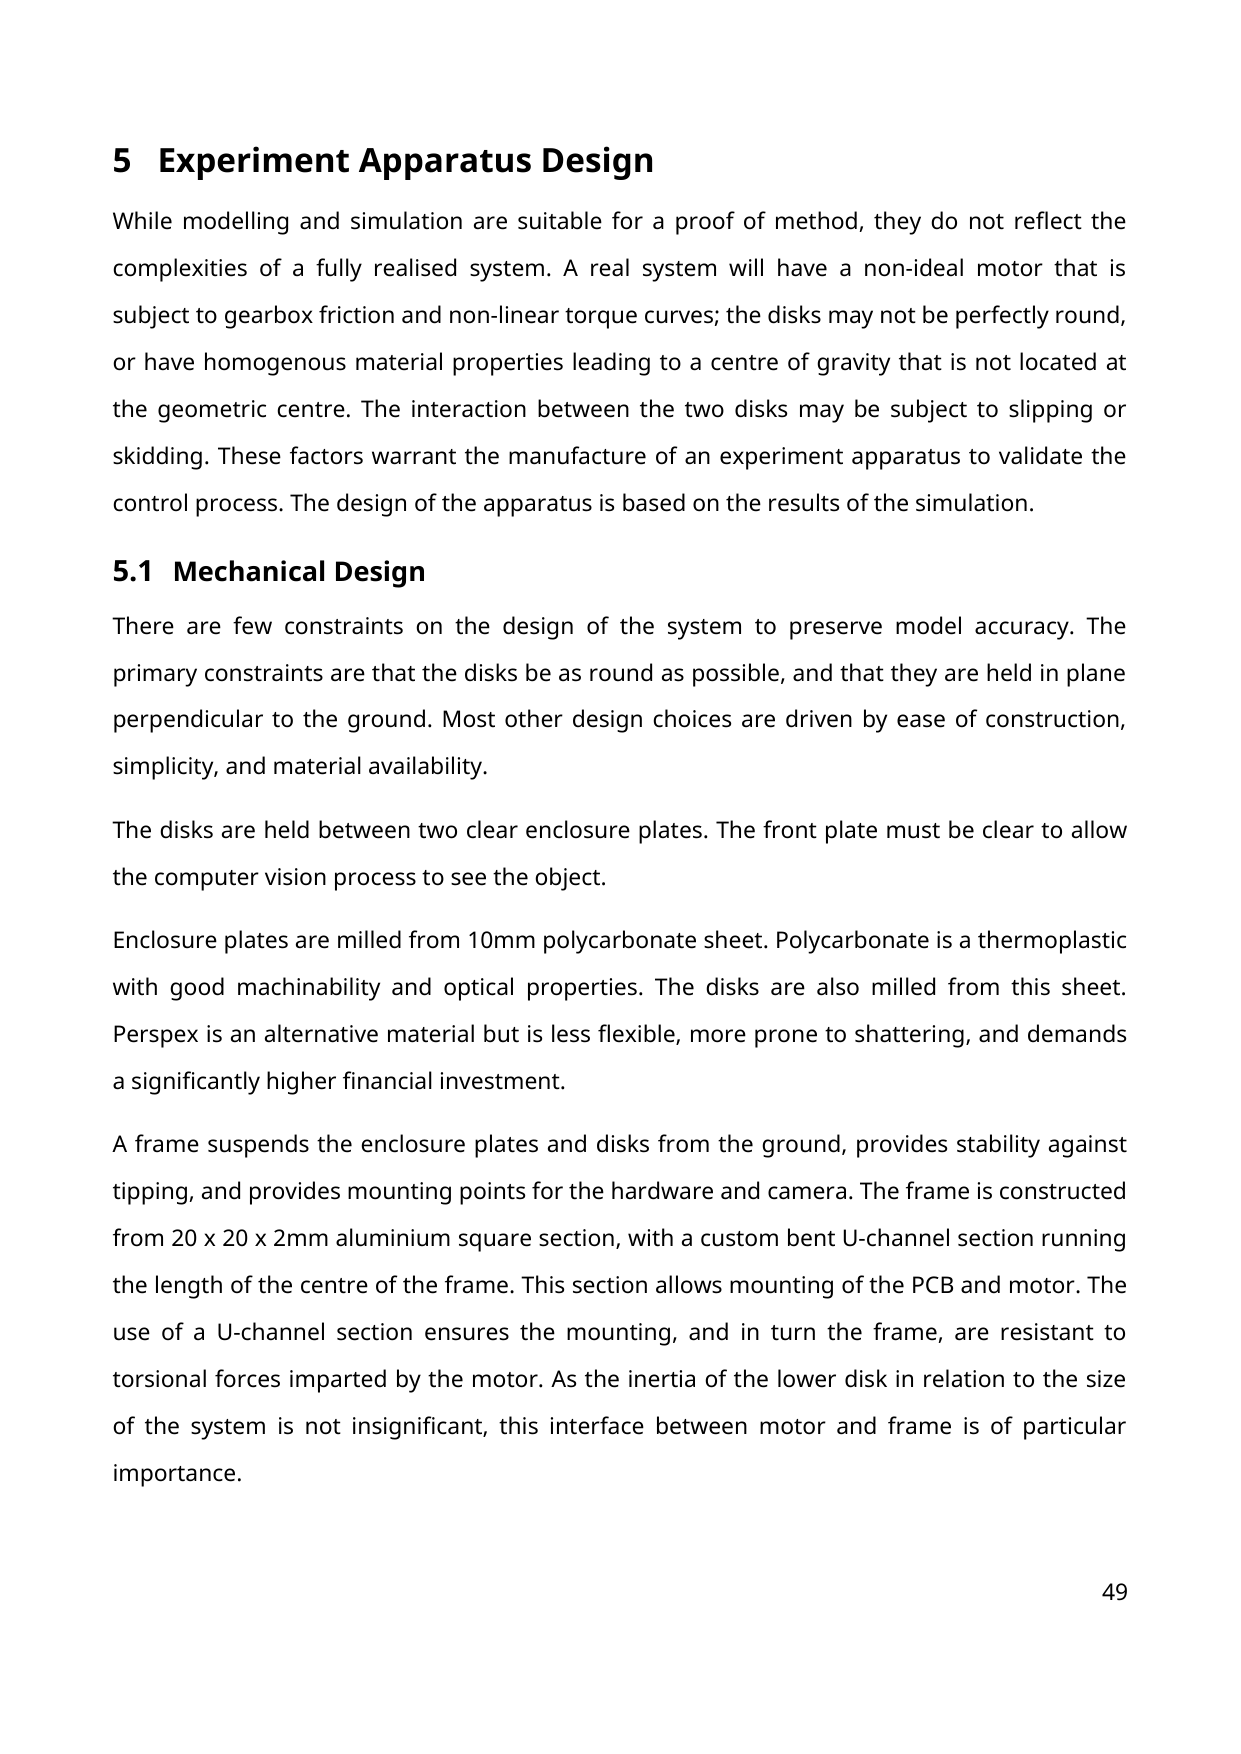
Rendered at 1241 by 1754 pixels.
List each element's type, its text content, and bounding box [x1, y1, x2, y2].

text A frame suspends the enclosure plates and disks from the ground, provides stability against tipping, and provides mounting points for the hardware and camera. The frame is constructed from 20 x 20 x 2mm aluminium square section, with a custom bent U-channel section running the length of the centre of the frame. This section allows mounting of the PCB and motor. The use of a U-channel section ensures the mounting, and in turn the frame, are resistant to torsional forces imparted by the motor. As the inertia of the lower disk in relation to the size of the system is not insignificant, this interface between motor and frame is of particular importance. [112, 1128, 1128, 1488]
text There are few constraints on the design of the system to preserve model accuracy. The primary constraints are that the disks be as round as possible, and that they are held in plane perpendicular to the ground. Most other design choices are driven by ease of construction, simplicity, and material availability. [112, 609, 1128, 781]
subtitle Mechanical Design [112, 550, 1128, 590]
subtitle Experiment Apparatus Design [112, 137, 1128, 183]
text While modelling and simulation are suitable for a proof of method, they do not reflect the complexities of a fully realised system. A real system will have a non-ideal motor that is subject to gearbox friction and non-linear torque curves; the disks may not be perfectly round, or have homogenous material properties leading to a centre of gravity that is not located at the geometric centre. The interaction between the two disks may be subject to slipping or skidding. These factors warrant the manufacture of an experiment apparatus to validate the control process. The design of the apparatus is based on the results of the simulation. [112, 205, 1128, 518]
text Enclosure plates are milled from 10mm polycarbonate sheet. Polycarbonate is a thermoplastic with good machinability and optical properties. The disks are also milled from this sheet. Perspex is an alternative material but is less flexible, more prone to shattering, and demands a significantly higher financial investment. [112, 924, 1128, 1096]
text The disks are held between two clear enclosure plates. The front plate must be clear to allow the computer vision process to see the object. [112, 814, 1128, 892]
